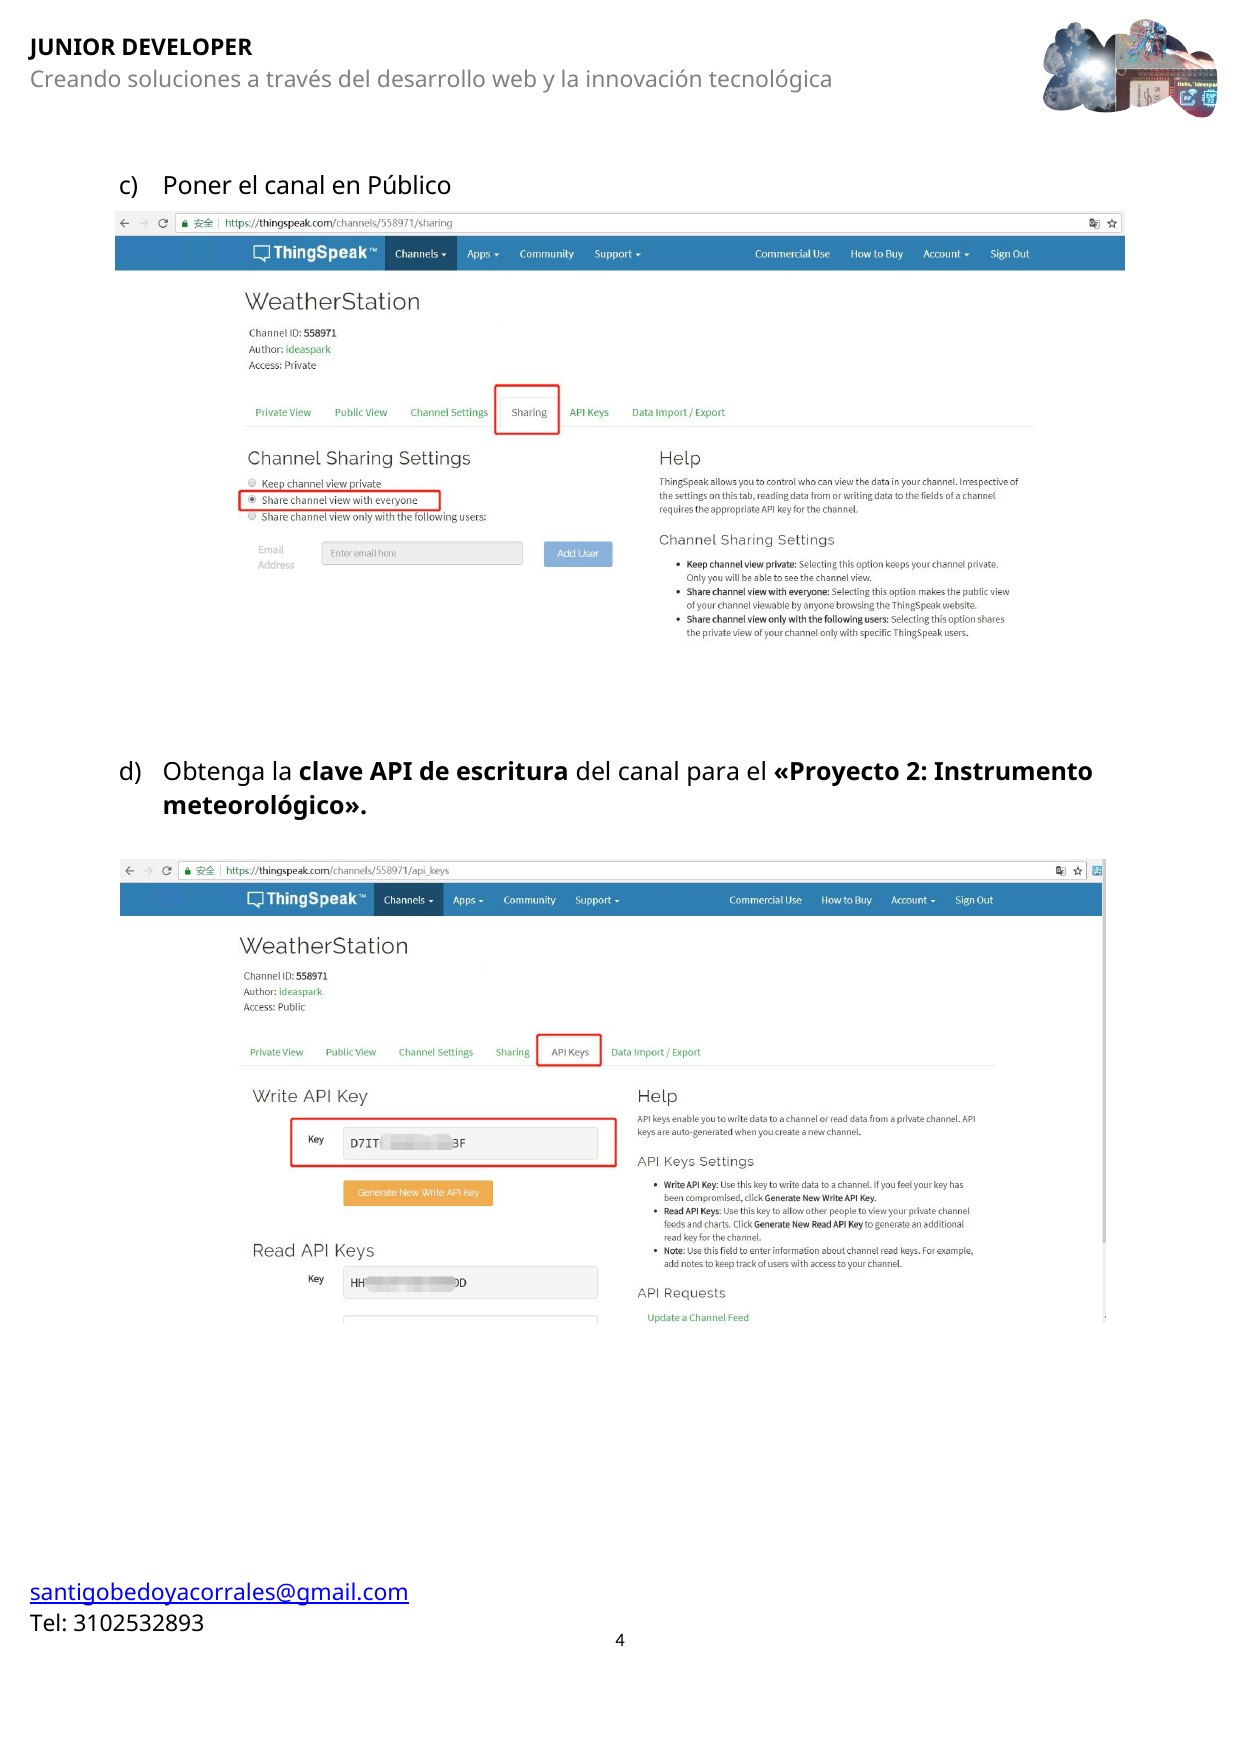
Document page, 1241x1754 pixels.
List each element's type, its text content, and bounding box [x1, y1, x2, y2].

picture [115, 211, 1125, 649]
list Obtenga la clave API de escritura del canal para el «Proyecto 2: Instrumento meteorológico». [119, 753, 1196, 822]
list Poner el canal en Público [119, 167, 1196, 201]
picture [120, 859, 1106, 1323]
picture [1043, 19, 1218, 118]
